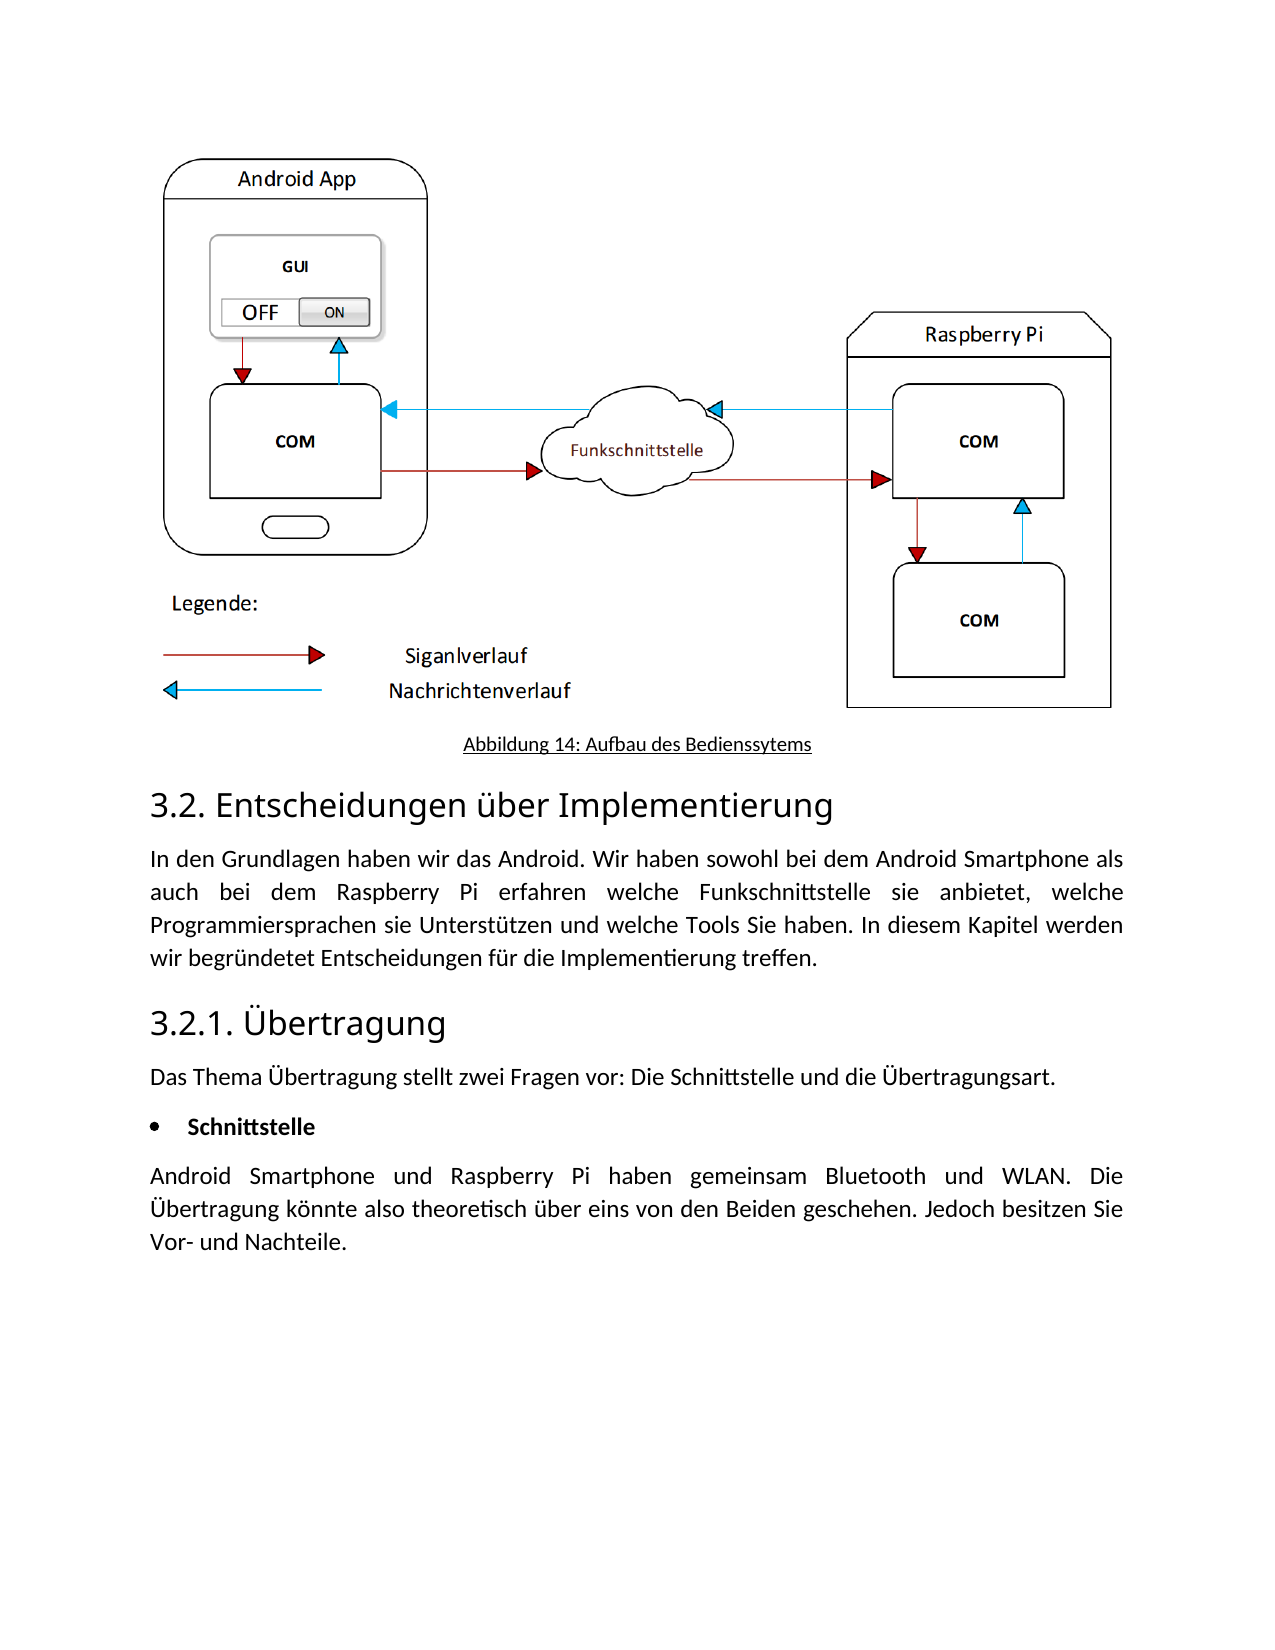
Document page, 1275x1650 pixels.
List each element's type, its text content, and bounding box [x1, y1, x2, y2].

text Das Thema Übertragung stellt zwei Fragen vor: Die Schnittstelle und die Übertragungsart. [150, 1061, 1125, 1092]
picture [150, 150, 1125, 713]
subtitle Übertragung [150, 1000, 1125, 1045]
list Schnittstelle [150, 1111, 1125, 1141]
subtitle Entscheidungen über Implementierung [150, 782, 1125, 827]
text In den Grundlagen haben wir das Android. Wir haben sowohl bei dem Android Smartphone als auch bei dem Raspberry Pi erfahren welche Funkschnittstelle sie anbietet, welche Programmiersprachen sie Unterstützen und welche Tools Sie haben. In diesem Kapitel werden wir begründetet Entscheidungen für die Implementierung treffen. [150, 843, 1125, 972]
text Android Smartphone und Raspberry Pi haben gemeinsam Bluetooth und WLAN. Die Übertragung könnte also theoretisch über eins von den Beiden geschehen. Jedoch besitzen Sie Vor- und Nachteile. [150, 1161, 1125, 1257]
